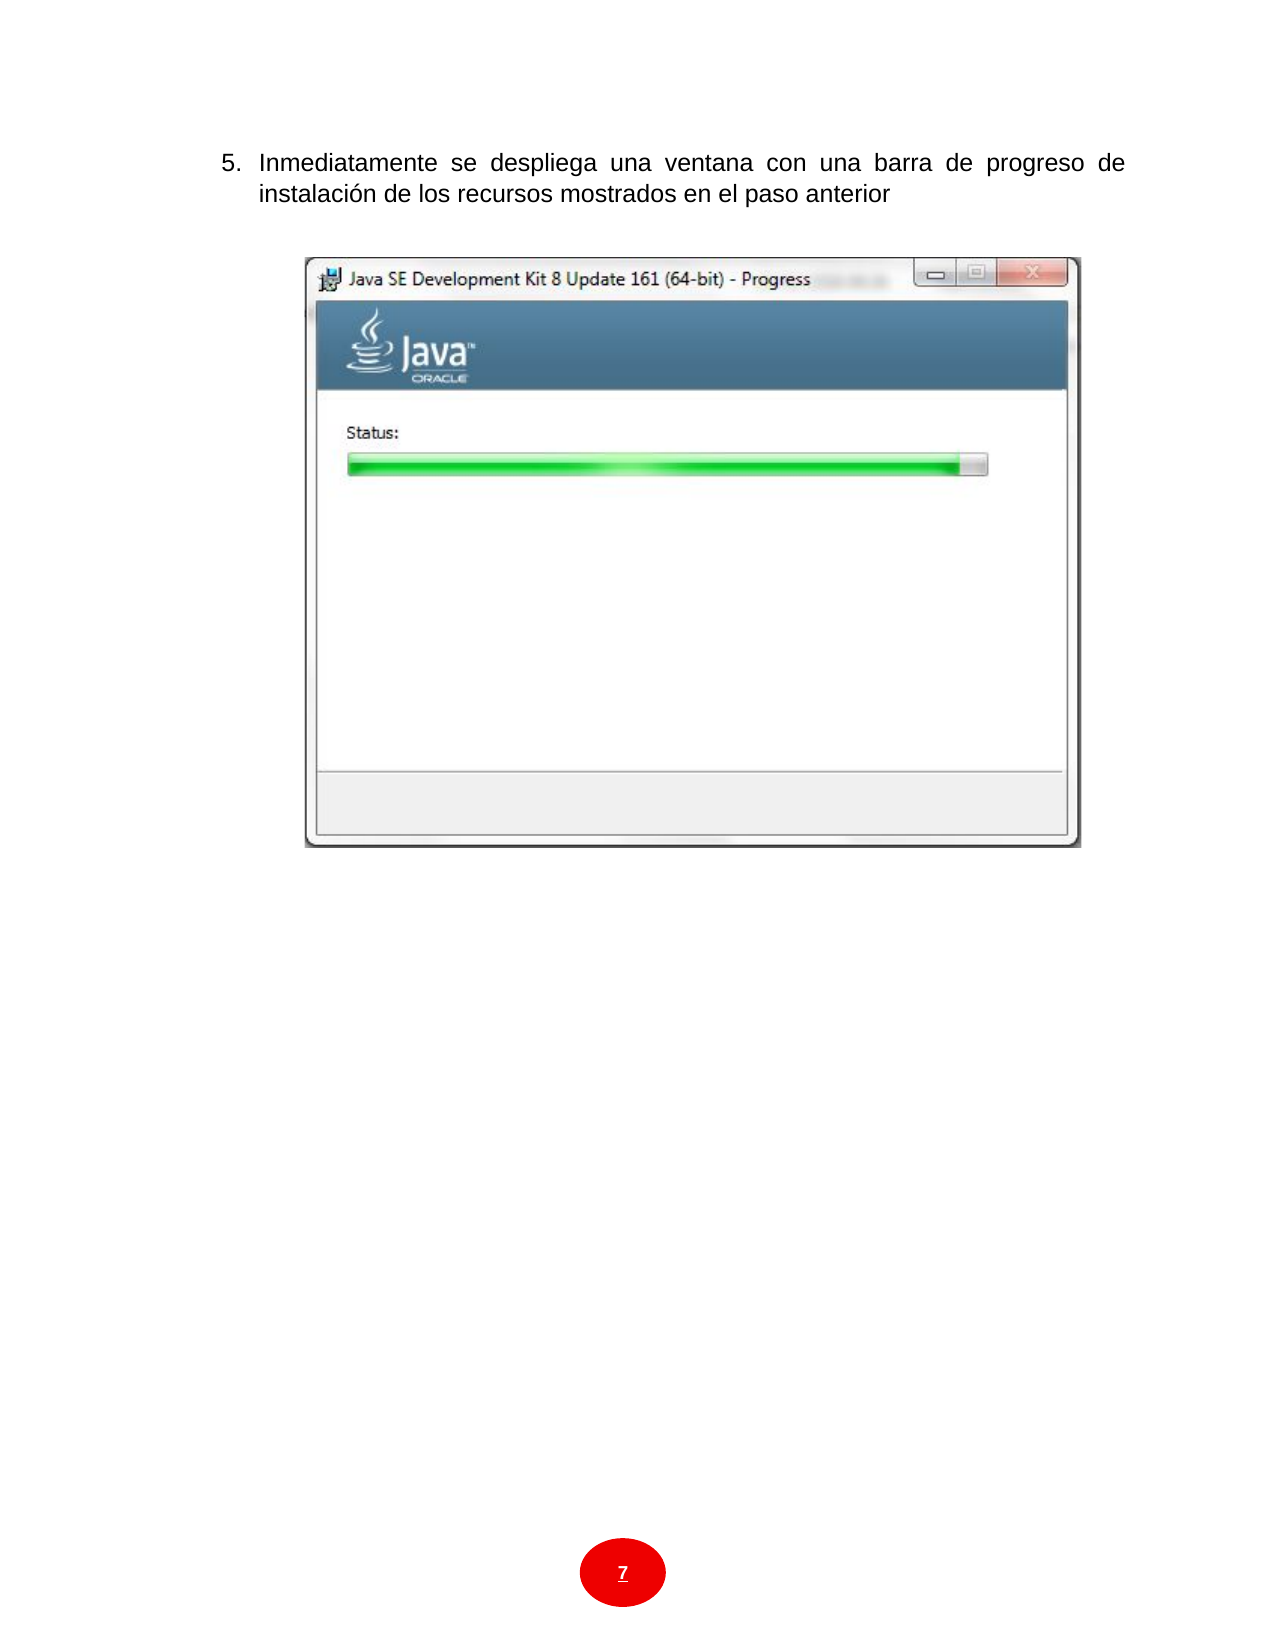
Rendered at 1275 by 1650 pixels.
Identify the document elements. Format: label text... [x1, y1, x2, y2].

list Inmediatamente se despliega una ventana con una barra de progreso de instalación de los recursos mostrados en el paso anterior [221, 148, 1127, 207]
picture [304, 257, 1082, 848]
